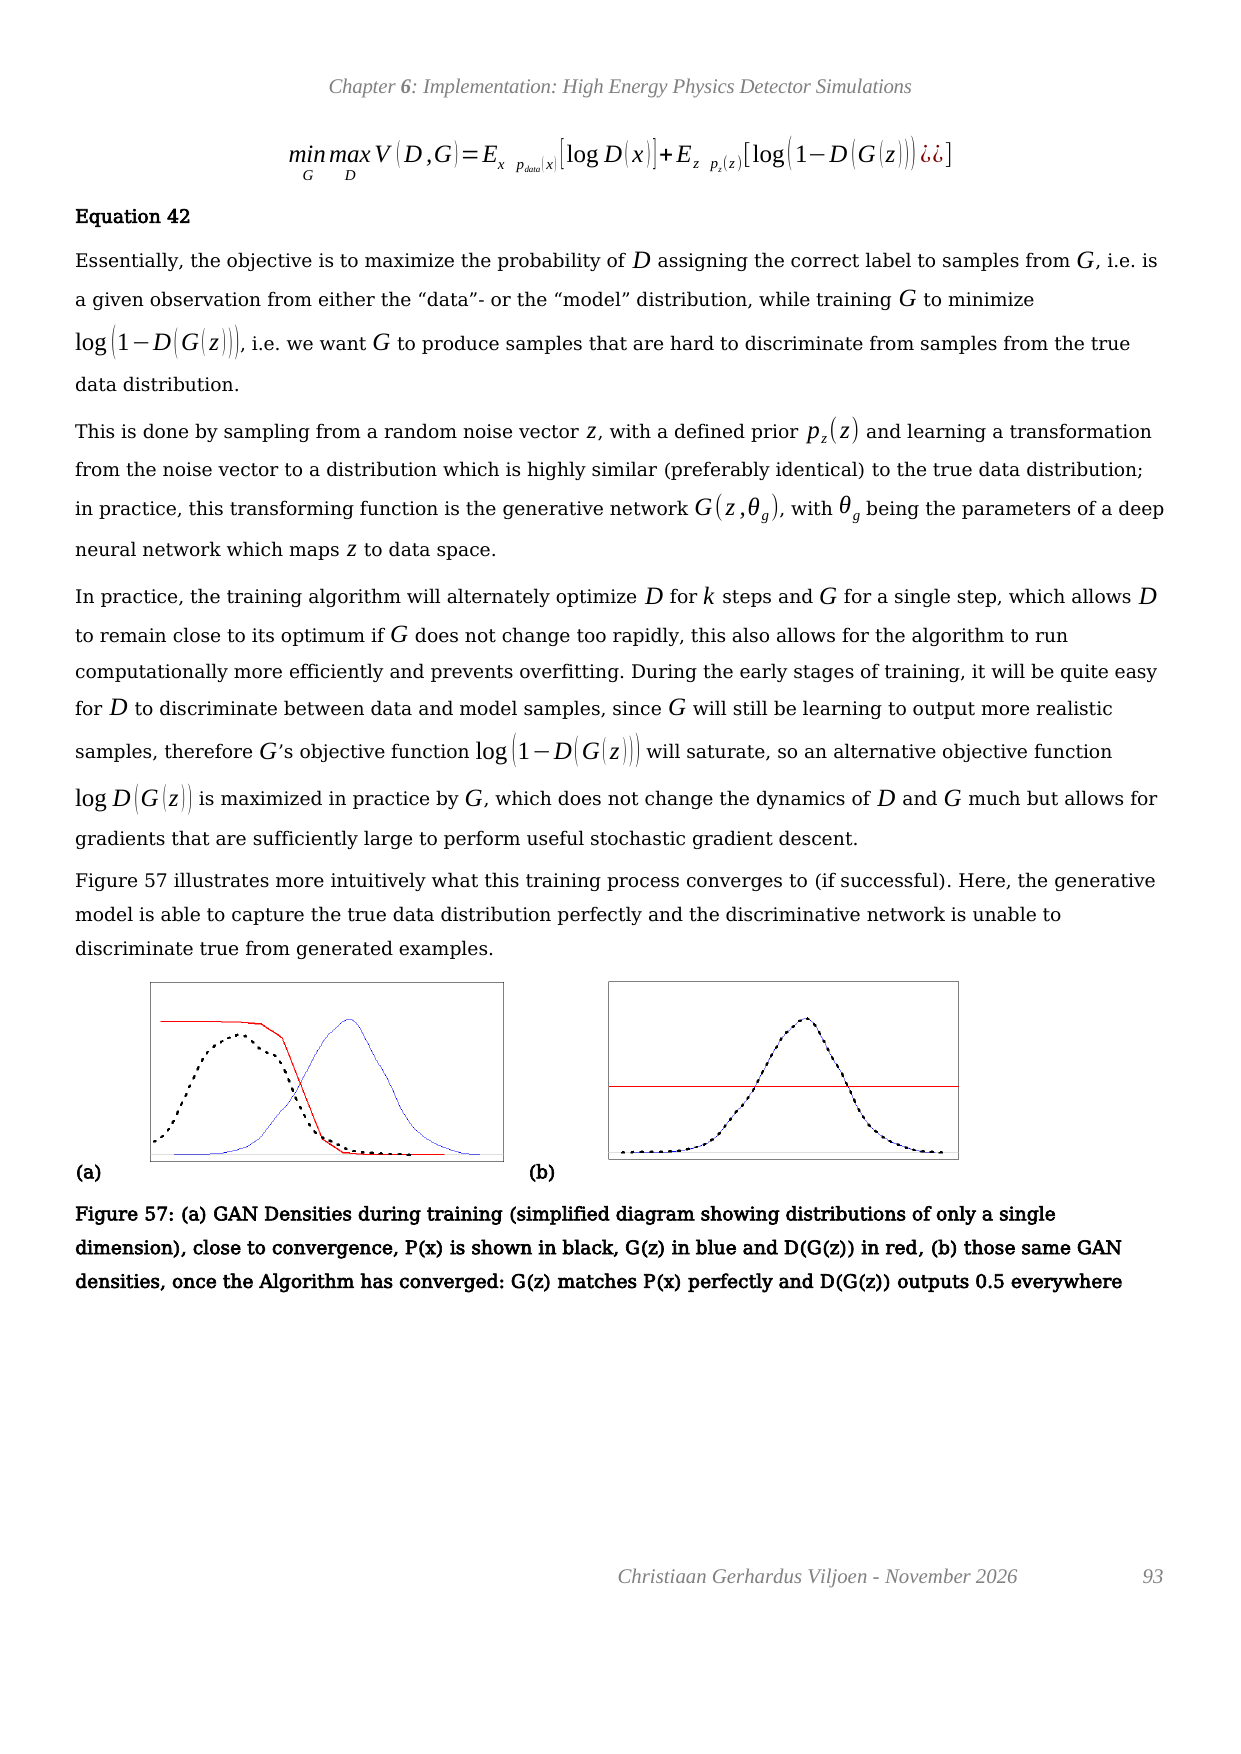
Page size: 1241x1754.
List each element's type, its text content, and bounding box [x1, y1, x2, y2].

text Figure 57 illustrates more intuitively what this training process converges to (if successful). Here, the generative model is able to capture the true data distribution perfectly and the discriminative network is unable to discriminate true from generated examples. [75, 869, 1165, 959]
text Essentially, the objective is to maximize the probability of assigning the correct label to samples from , i.e. is a given observation from either the “data”- or the “model” distribution, while training to minimize , i.e. we want to produce samples that are hard to discriminate from samples from the true data distribution. [75, 246, 1165, 395]
picture [561, 978, 983, 1179]
text Equation 42 [75, 204, 1165, 227]
text This is done by sampling from a random noise vector , with a defined prior and learning a transformation from the noise vector to a distribution which is highly similar (preferably identical) to the true data distribution; in practice, this transforming function is the generative network , with being the parameters of a deep neural network which maps to data space. [75, 415, 1165, 563]
text In practice, the training algorithm will alternately optimize for steps and for a single step, which allows to remain close to its optimum if does not change too rapidly, this also allows for the algorithm to run computationally more efficiently and prevents overfitting. During the early stages of training, it will be quite easy for to discriminate between data and model samples, since will still be learning to output more realistic samples, therefore ’s objective function will saturate, so an alternative objective function is maximized in practice by , which does not change the dynamics of and much but allows for gradients that are sufficiently large to perform useful stochastic gradient descent. [75, 582, 1165, 849]
text Figure 57: (a) GAN Densities during training (simplified diagram showing distributions of only a single dimension), close to convergence, P(x) is shown in black, G(z) in blue and D(G(z)) in red, (b) those same GAN densities, once the Algorithm has converged: G(z) matches P(x) perfectly and D(G(z)) outputs 0.5 everywhere [75, 1202, 1165, 1292]
picture [102, 979, 528, 1179]
